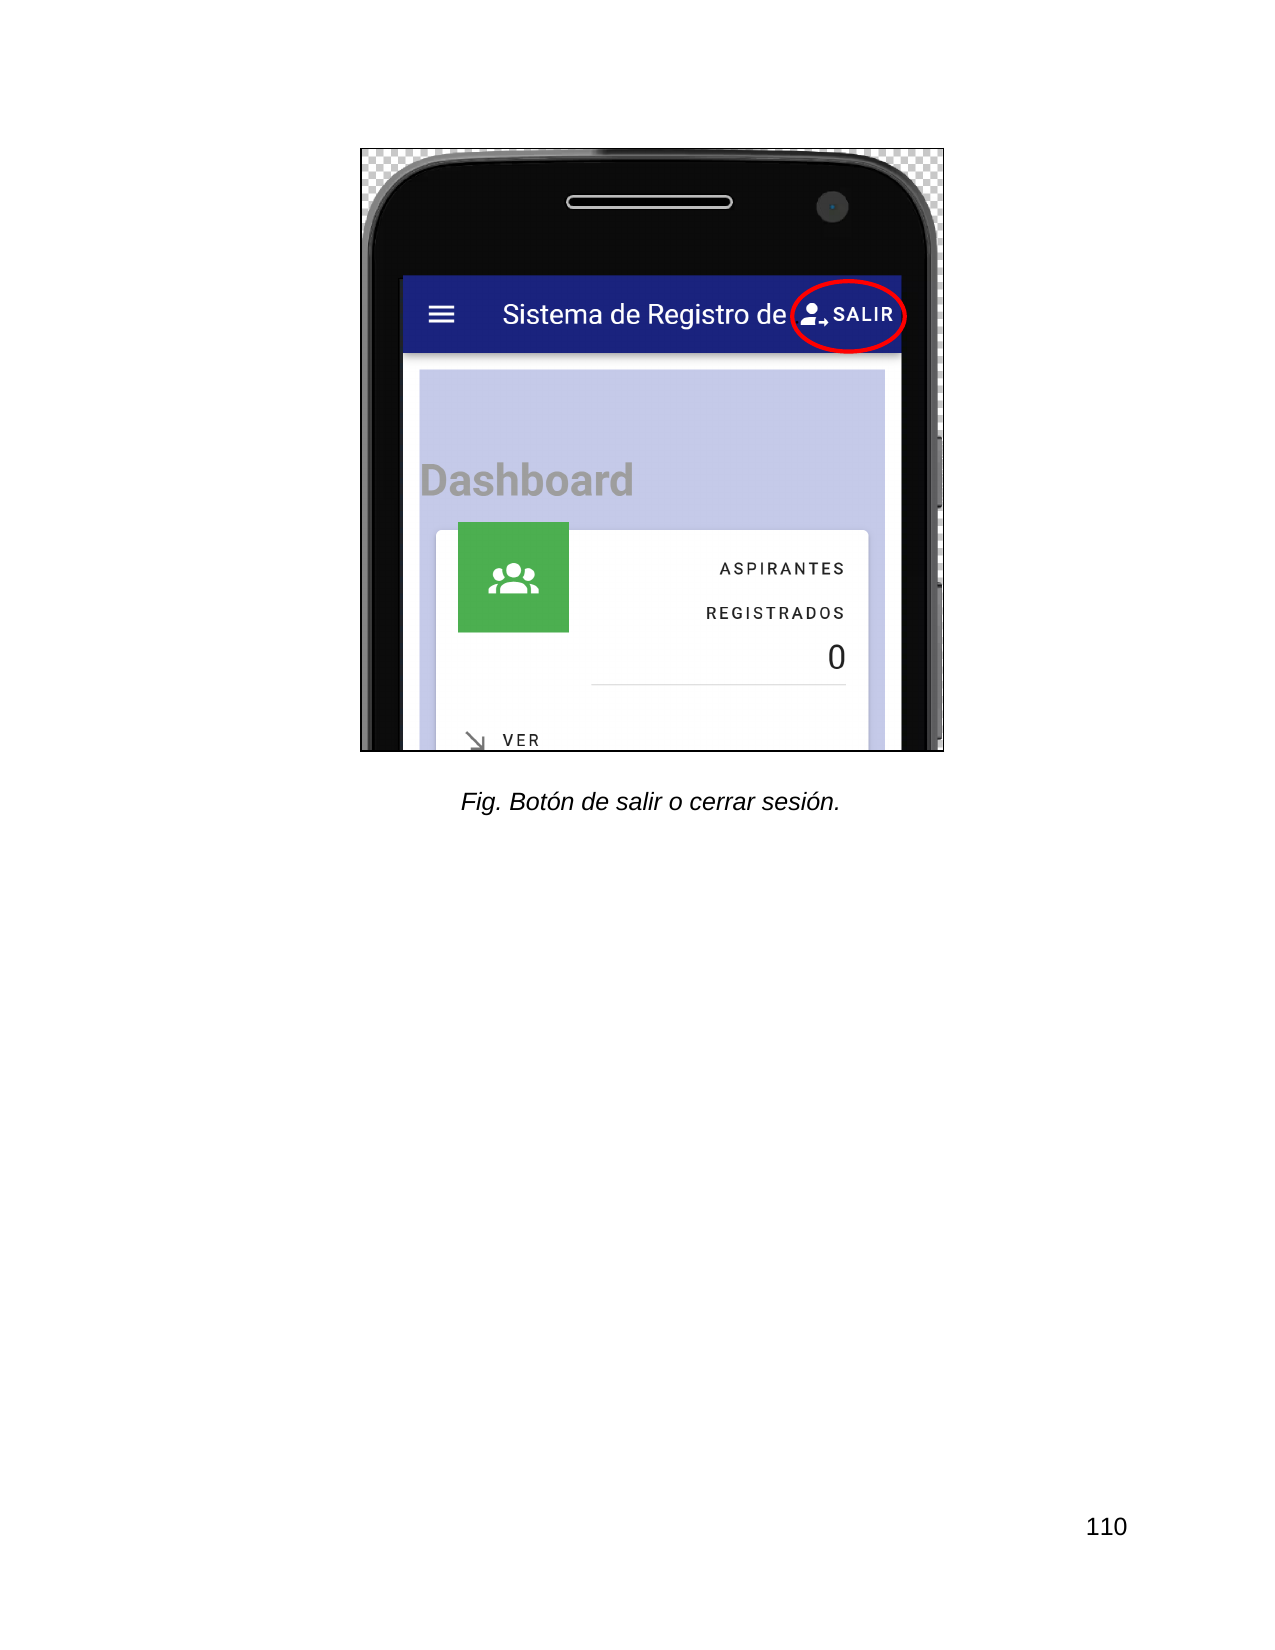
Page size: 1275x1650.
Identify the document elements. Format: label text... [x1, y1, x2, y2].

text Fig. Botón de salir o cerrar sesión. [177, 787, 1127, 816]
picture [362, 149, 943, 750]
